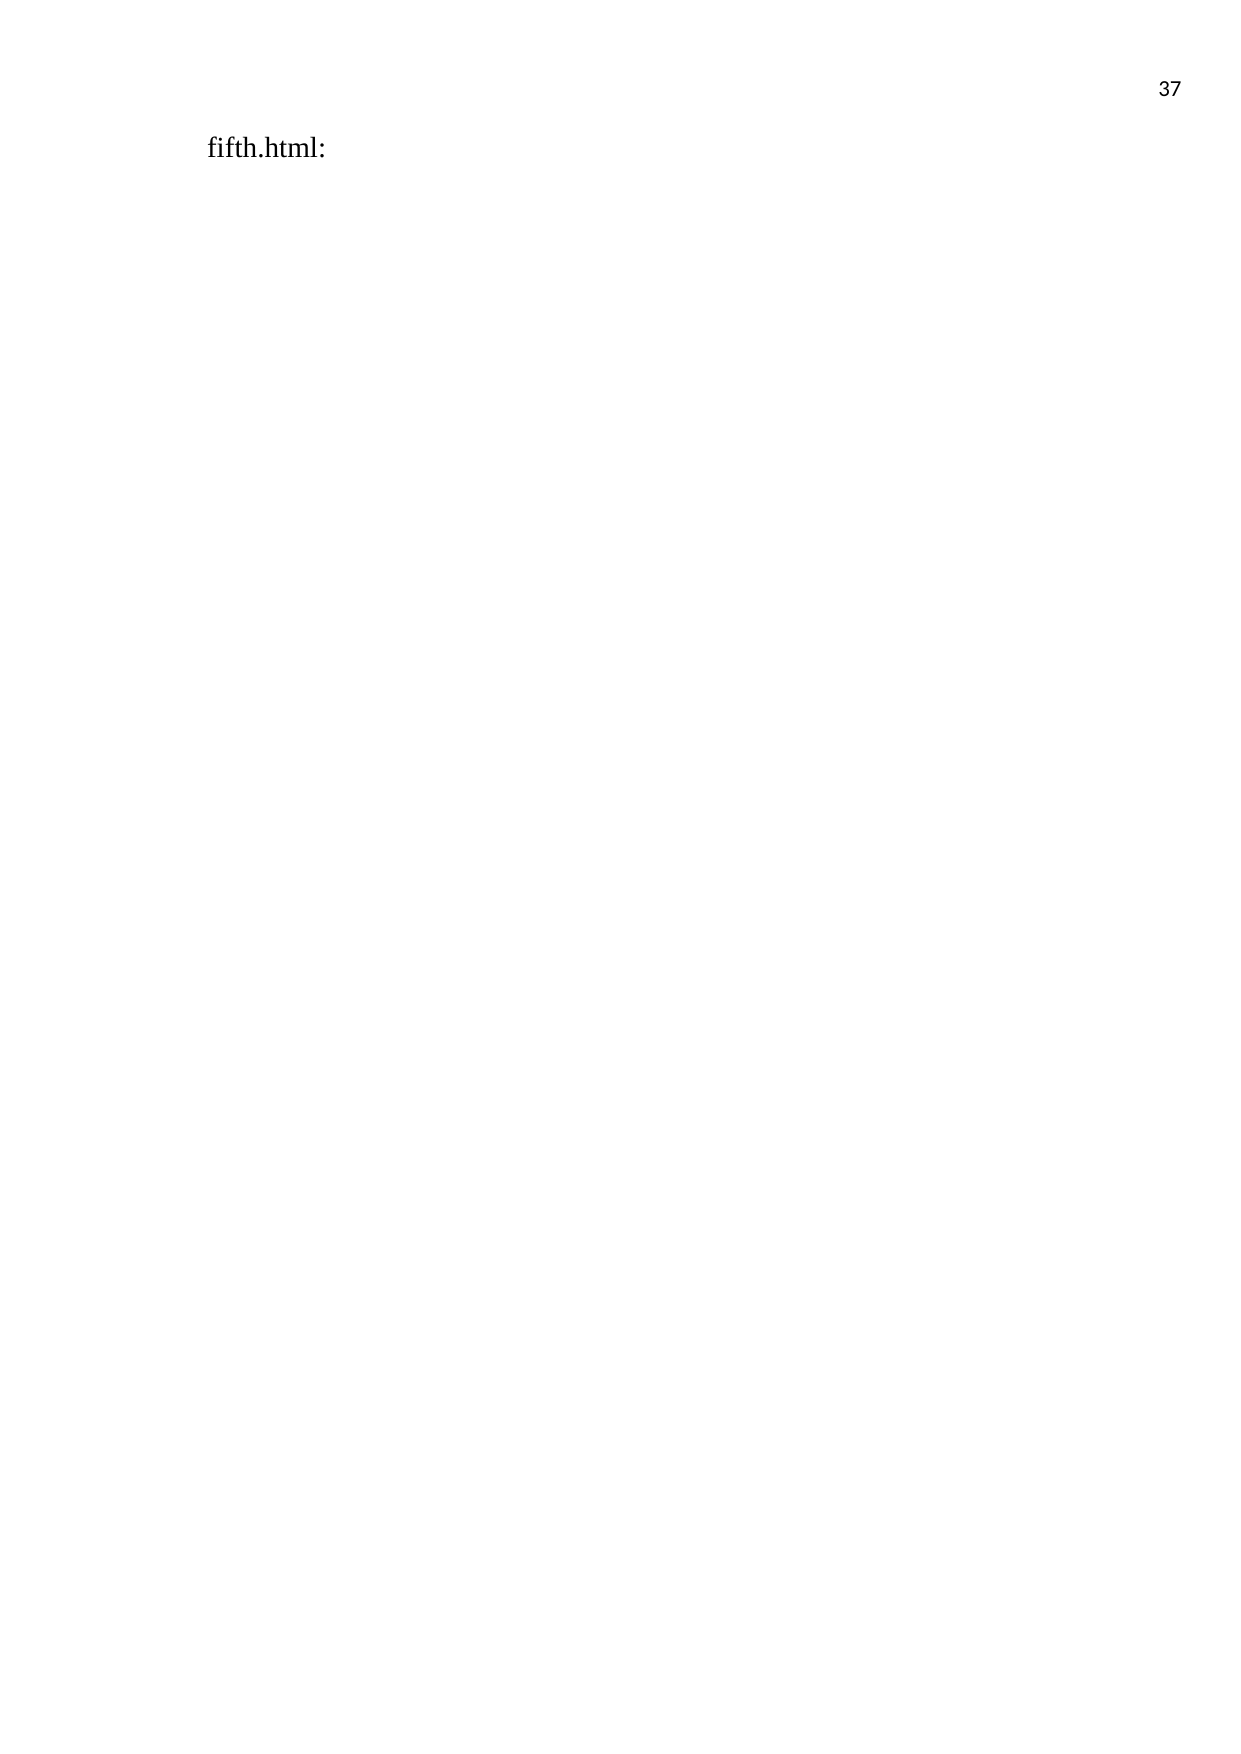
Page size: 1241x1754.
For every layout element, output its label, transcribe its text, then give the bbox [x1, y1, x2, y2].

text fifth.html: [133, 130, 1181, 163]
